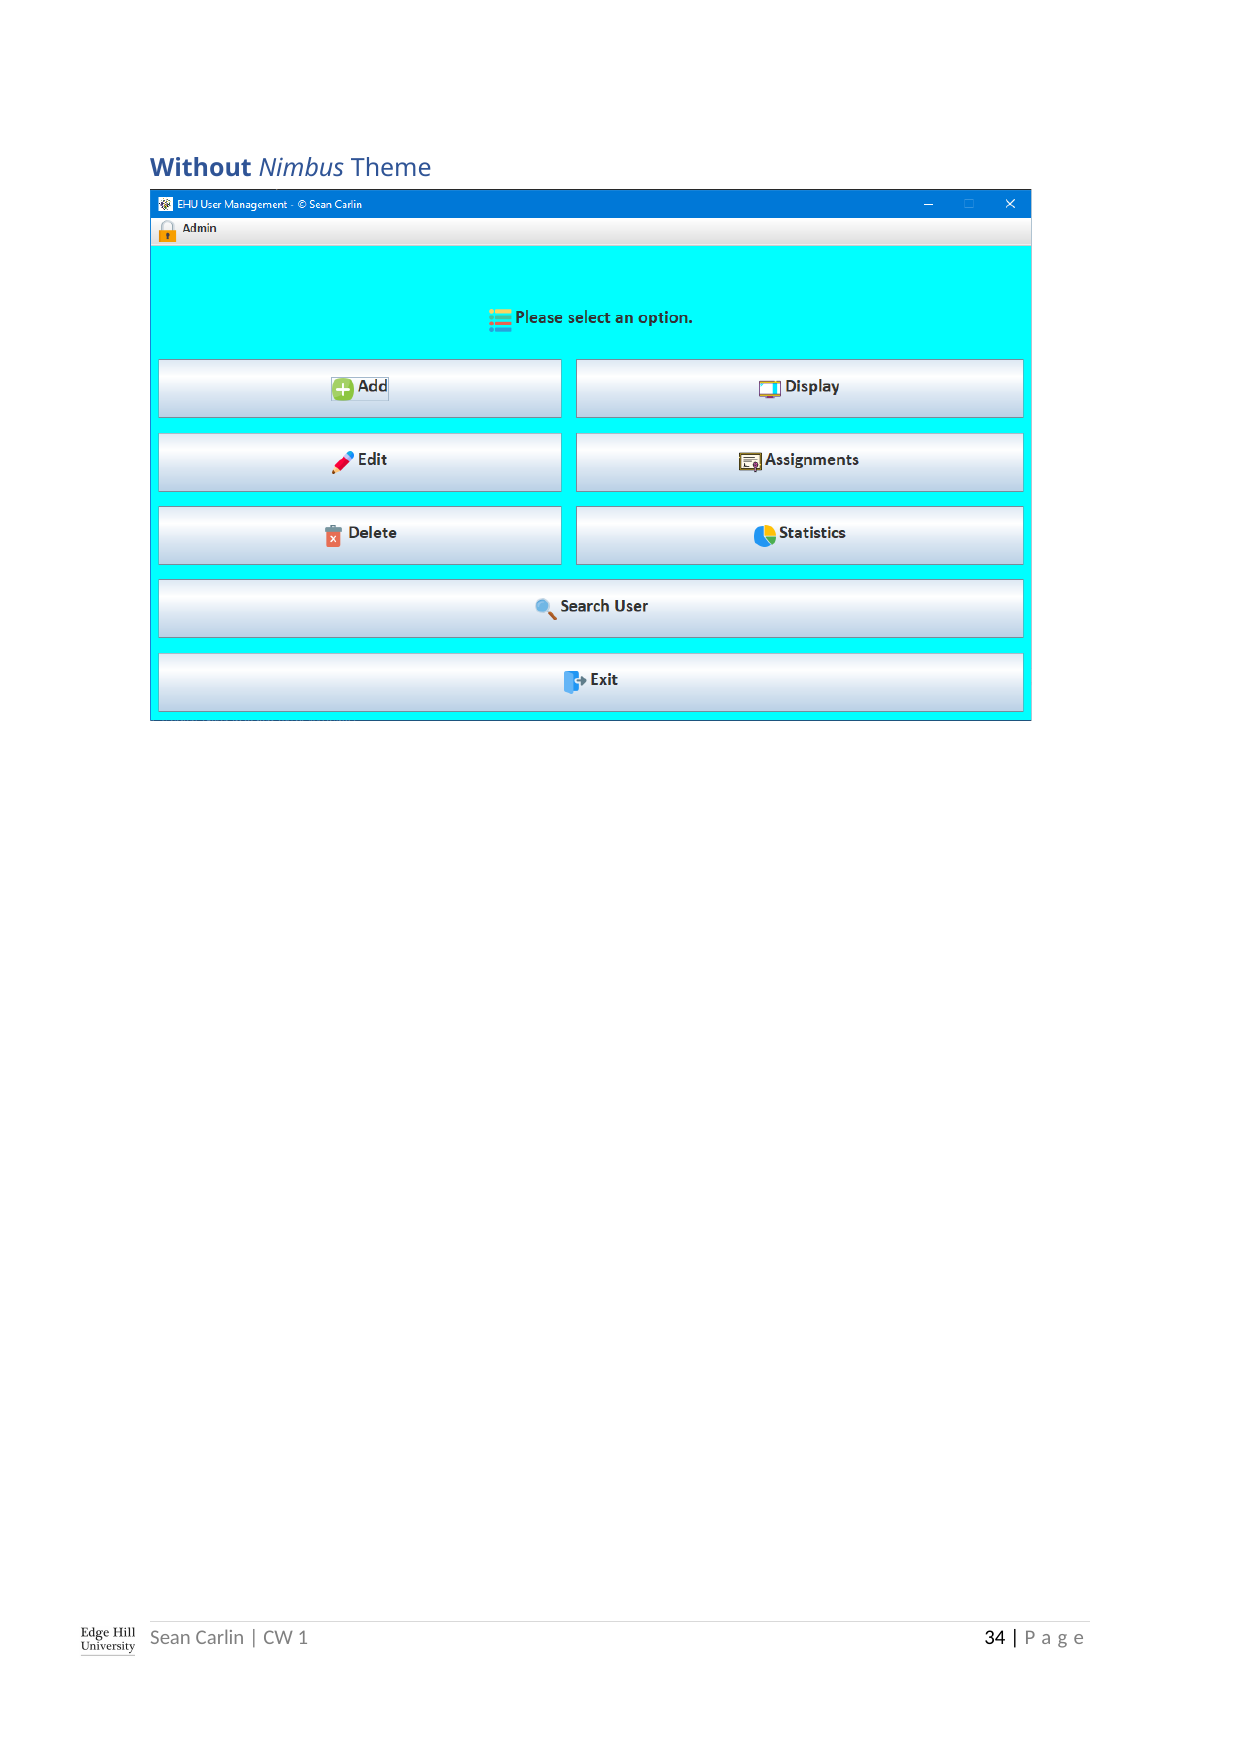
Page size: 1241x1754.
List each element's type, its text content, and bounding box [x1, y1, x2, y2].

subtitle Without Nimbus Theme [150, 150, 1090, 184]
picture [150, 189, 1032, 721]
picture [78, 1626, 135, 1658]
